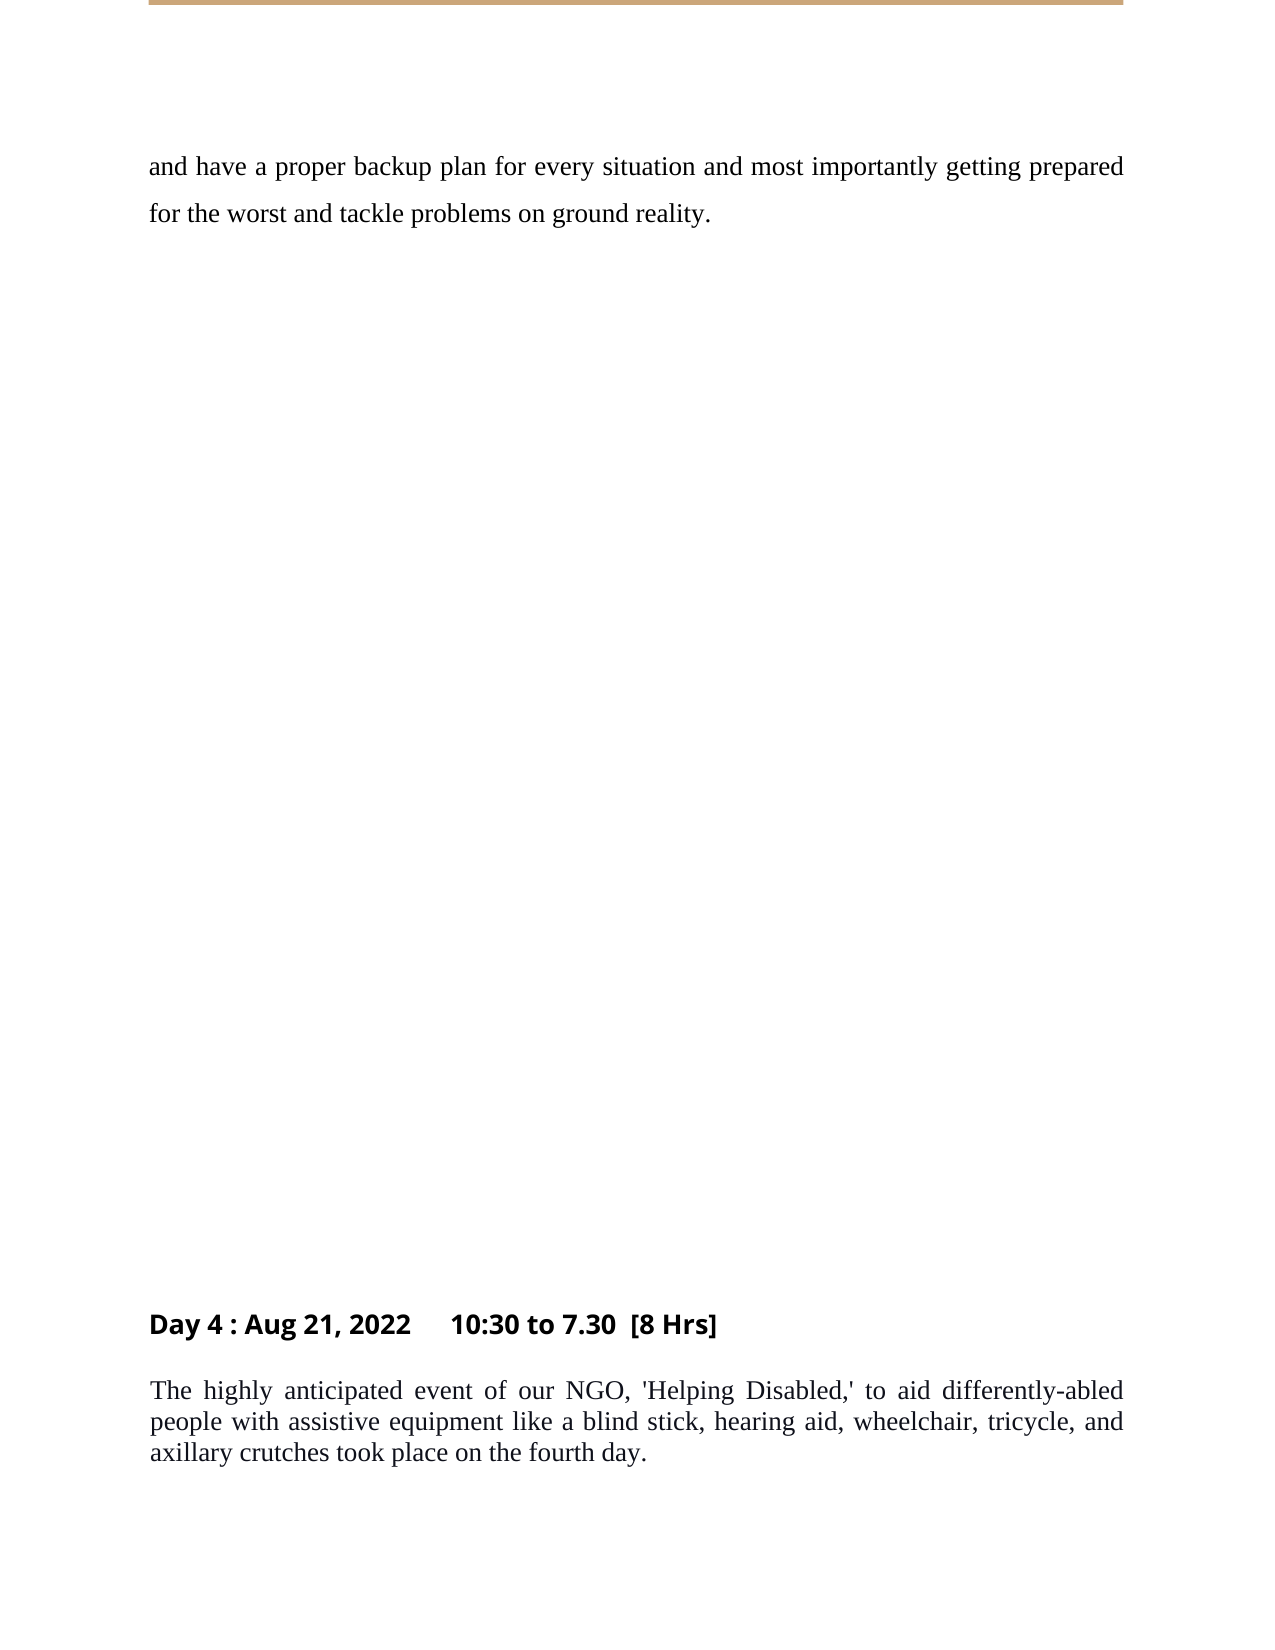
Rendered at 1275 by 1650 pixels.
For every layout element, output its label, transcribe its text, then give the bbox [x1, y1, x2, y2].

picture [148, 0, 1124, 5]
subtitle Day 4 : Aug 21, 2022 10:30 to 7.30 [8 Hrs] [148, 1306, 939, 1343]
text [148, 150, 1125, 228]
text The highly anticipated event of our NGO, 'Helping Disabled,' to aid differently-abled people with assistive equipment like a blind stick, hearing aid, wheelchair, tricycle, and axillary crutches took place on the fourth day. [150, 1374, 1125, 1467]
